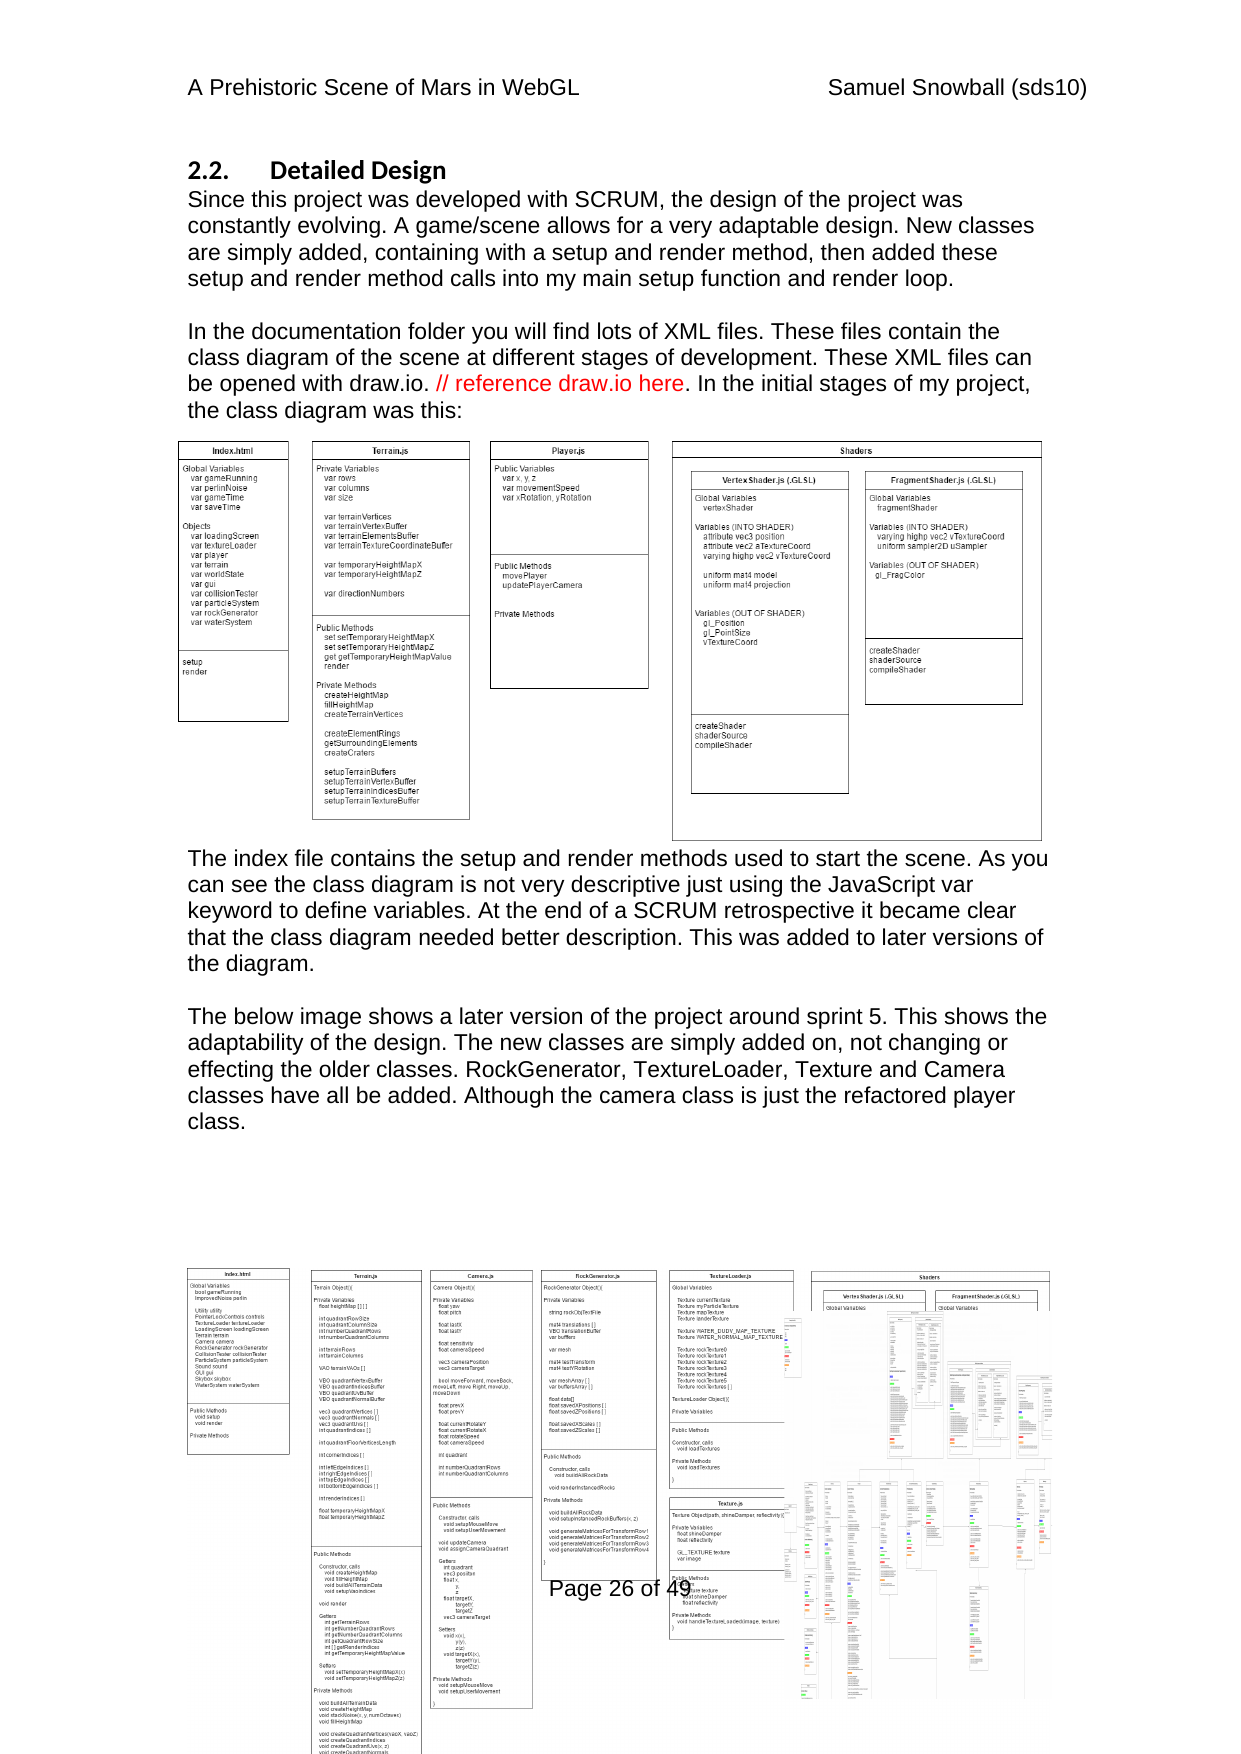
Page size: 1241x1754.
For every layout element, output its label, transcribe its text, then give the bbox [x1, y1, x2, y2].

picture [178, 441, 1042, 841]
text In the documentation folder you will find lots of XML files. These files contain the class diagram of the scene at different stages of development. These XML files can be opened with draw.io. // reference draw.io here. In the initial stages of my project, the class diagram was this: [187, 318, 1053, 423]
text The below image shows a later version of the project around sprint 5. This shows the adaptability of the design. The new classes are simply added on, not changing or effecting the older classes. RockGenerator, TextureLoader, Texture and Camera classes have all be added. Although the camera class is just the refactored player class. [187, 1003, 1053, 1134]
picture [187, 1268, 1053, 1754]
subtitle Detailed Design [187, 153, 1053, 186]
text Since this project was developed with SCRUM, the design of the project was constantly evolving. A game/scene allows for a very adaptable design. New classes are simply added, containing with a setup and render method, then added these setup and render method calls into my main setup function and render loop. [187, 186, 1053, 291]
